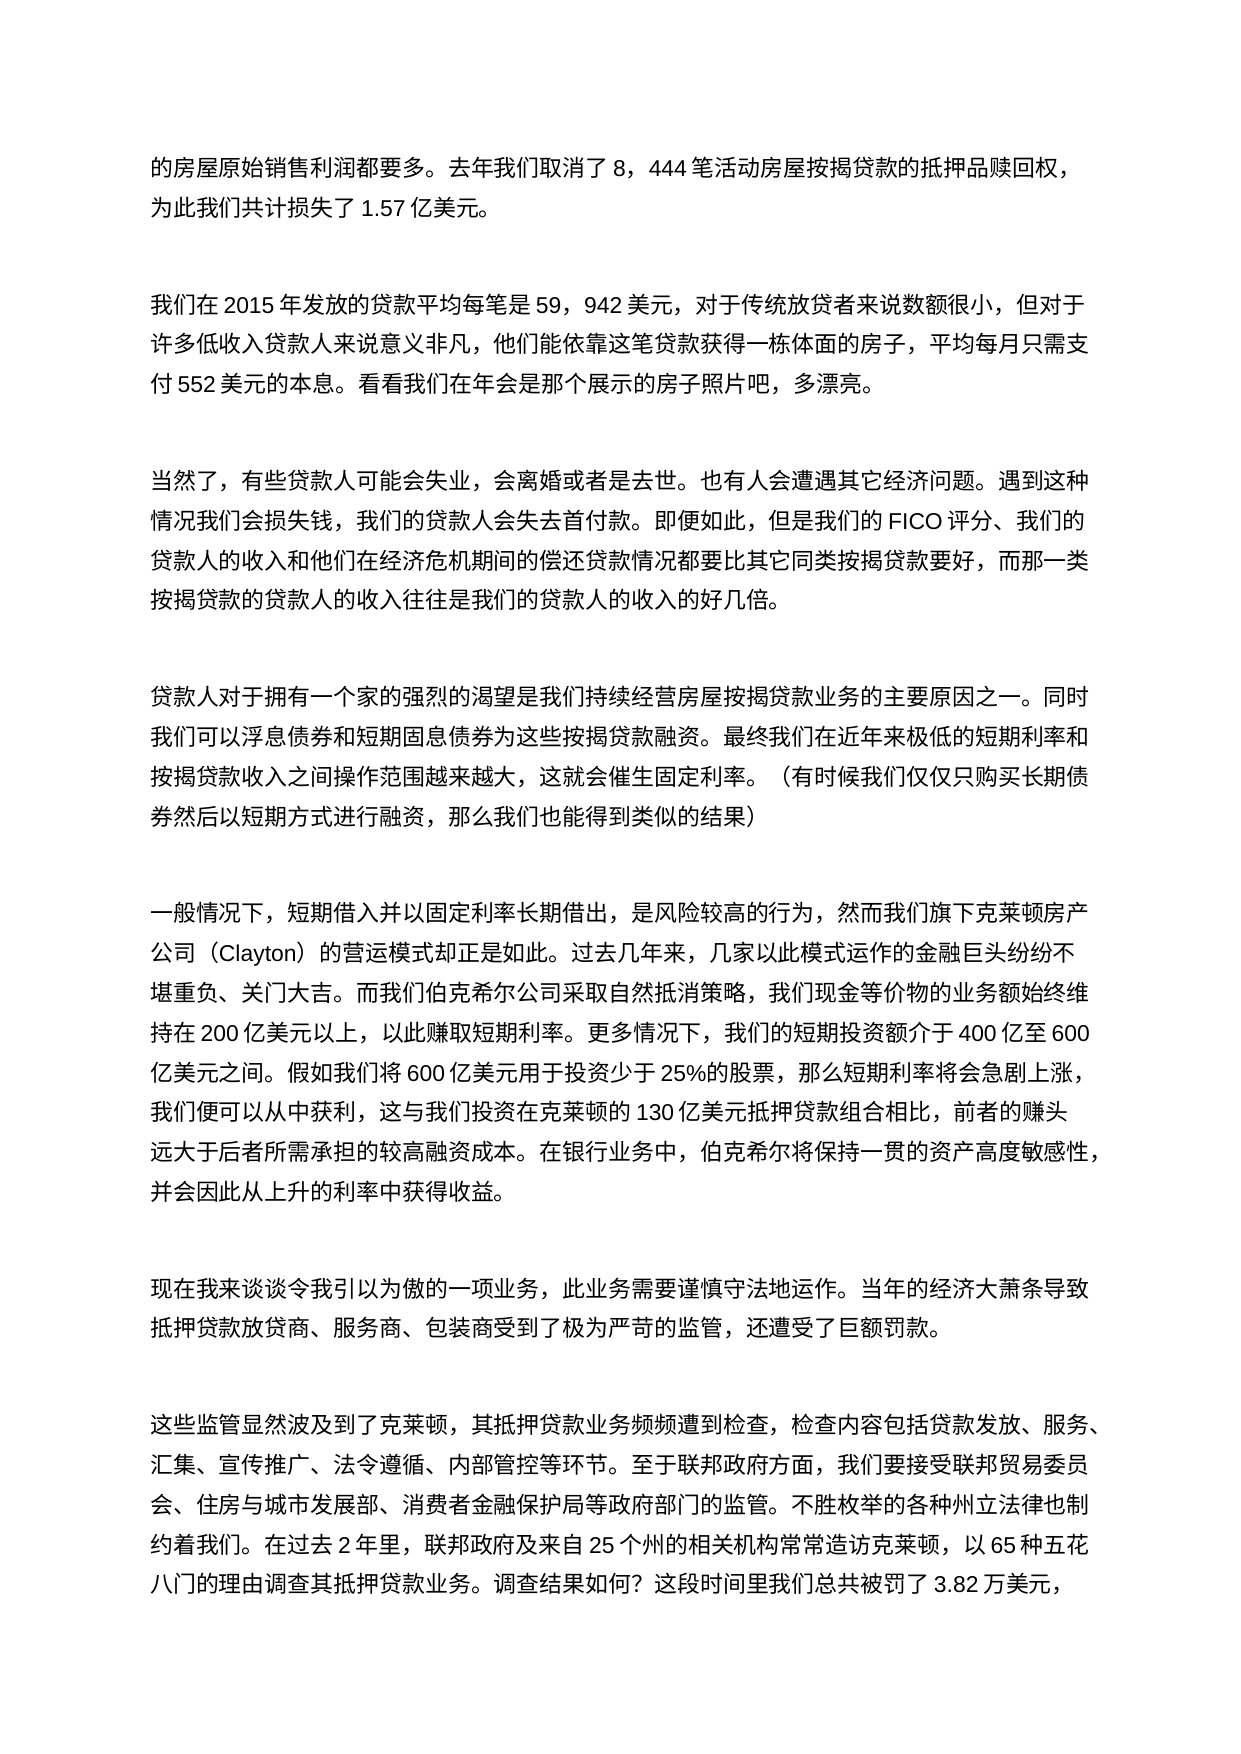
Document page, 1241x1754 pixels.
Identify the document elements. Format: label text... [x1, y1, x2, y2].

text 当然了，有些贷款人可能会失业，会离婚或者是去世。也有人会遭遇其它经济问题。遇到这种情况我们会损失钱，我们的贷款人会失去首付款。即便如此，但是我们的FICO评分、我们的贷款人的收入和他们在经济危机期间的偿还贷款情况都要比其它同类按揭贷款要好，而那一类按揭贷款的贷款人的收入往往是我们的贷款人的收入的好几倍。 [150, 463, 1090, 616]
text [150, 1407, 1090, 1599]
text 一般情况下，短期借入并以固定利率长期借出，是风险较高的行为，然而我们旗下克莱顿房产公司（Clayton）的营运模式却正是如此。过去几年来，几家以此模式运作的金融巨头纷纷不堪重负、关门大吉。而我们伯克希尔公司采取自然抵消策略，我们现金等价物的业务额始终维持在200亿美元以上，以此赚取短期利率。更多情况下，我们的短期投资额介于400亿至600亿美元之间。假如我们将600亿美元用于投资少于25%的股票，那么短期利率将会急剧上涨，我们便可以从中获利，这与我们投资在克莱顿的130亿美元抵押贷款组合相比，前者的赚头远大于后者所需承担的较高融资成本。在银行业务中，伯克希尔将保持一贯的资产高度敏感性，并会因此从上升的利率中获得收益。 [150, 895, 1090, 1207]
text 贷款人对于拥有一个家的强烈的渴望是我们持续经营房屋按揭贷款业务的主要原因之一。同时我们可以浮息债券和短期固息债券为这些按揭贷款融资。最终我们在近年来极低的短期利率和按揭贷款收入之间操作范围越来越大，这就会催生固定利率。（有时候我们仅仅只购买长期债券然后以短期方式进行融资，那么我们也能得到类似的结果） [150, 679, 1090, 832]
text 现在我来谈谈令我引以为傲的一项业务，此业务需要谨慎守法地运作。当年的经济大萧条导致抵押贷款放贷商、服务商、包装商受到了极为严苛的监管，还遭受了巨额罚款。 [150, 1271, 1090, 1343]
text 我们在2015年发放的贷款平均每笔是59，942美元，对于传统放贷者来说数额很小，但对于许多低收入贷款人来说意义非凡，他们能依靠这笔贷款获得一栋体面的房子，平均每月只需支付552美元的本息。看看我们在年会是那个展示的房子照片吧，多漂亮。 [150, 287, 1090, 399]
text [150, 150, 1090, 223]
